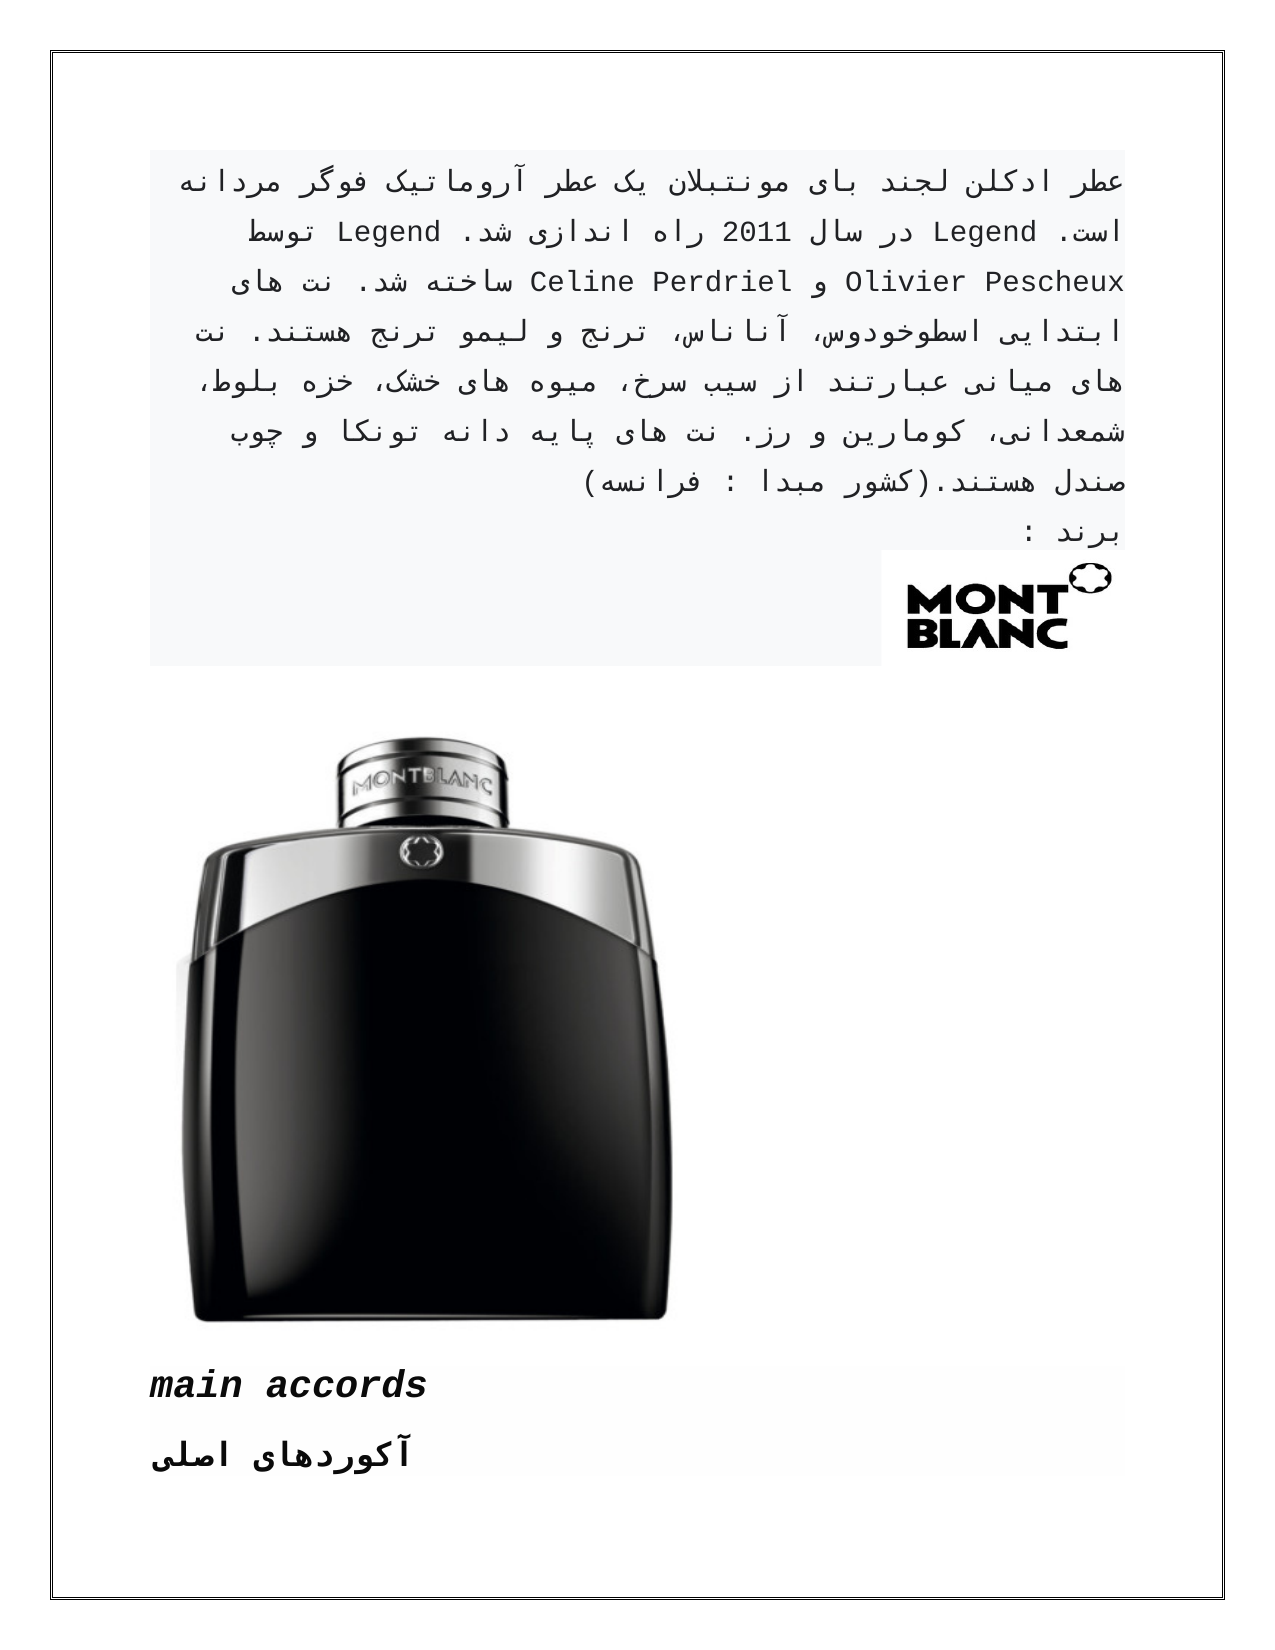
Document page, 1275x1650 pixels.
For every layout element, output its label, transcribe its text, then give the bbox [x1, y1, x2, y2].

text برند : [150, 500, 1125, 550]
picture [881, 550, 1125, 666]
text آکوردهای اصلی [150, 1438, 1125, 1476]
text main accords [150, 1366, 1125, 1409]
text عطر ادکلن لجند بای مونتبلان یک عطر آروماتیک فوگر مردانه است. Legend در سال 2011 راه اندازی شد. Legend توسط Olivier Pescheux و Celine Perdriel ساخته شد. نت های ابتدایی اسطوخودوس، آناناس، ترنج و لیمو ترنج هستند. نت های میانی عبارتند از سیب سرخ، میوه های خشک، خزه بلوط، شمعدانی، کومارین و رز. نت های پایه دانه تونکا و چوب صندل هستند.(کشور مبدا : فرانسه) [150, 150, 1125, 500]
picture [150, 712, 699, 1335]
